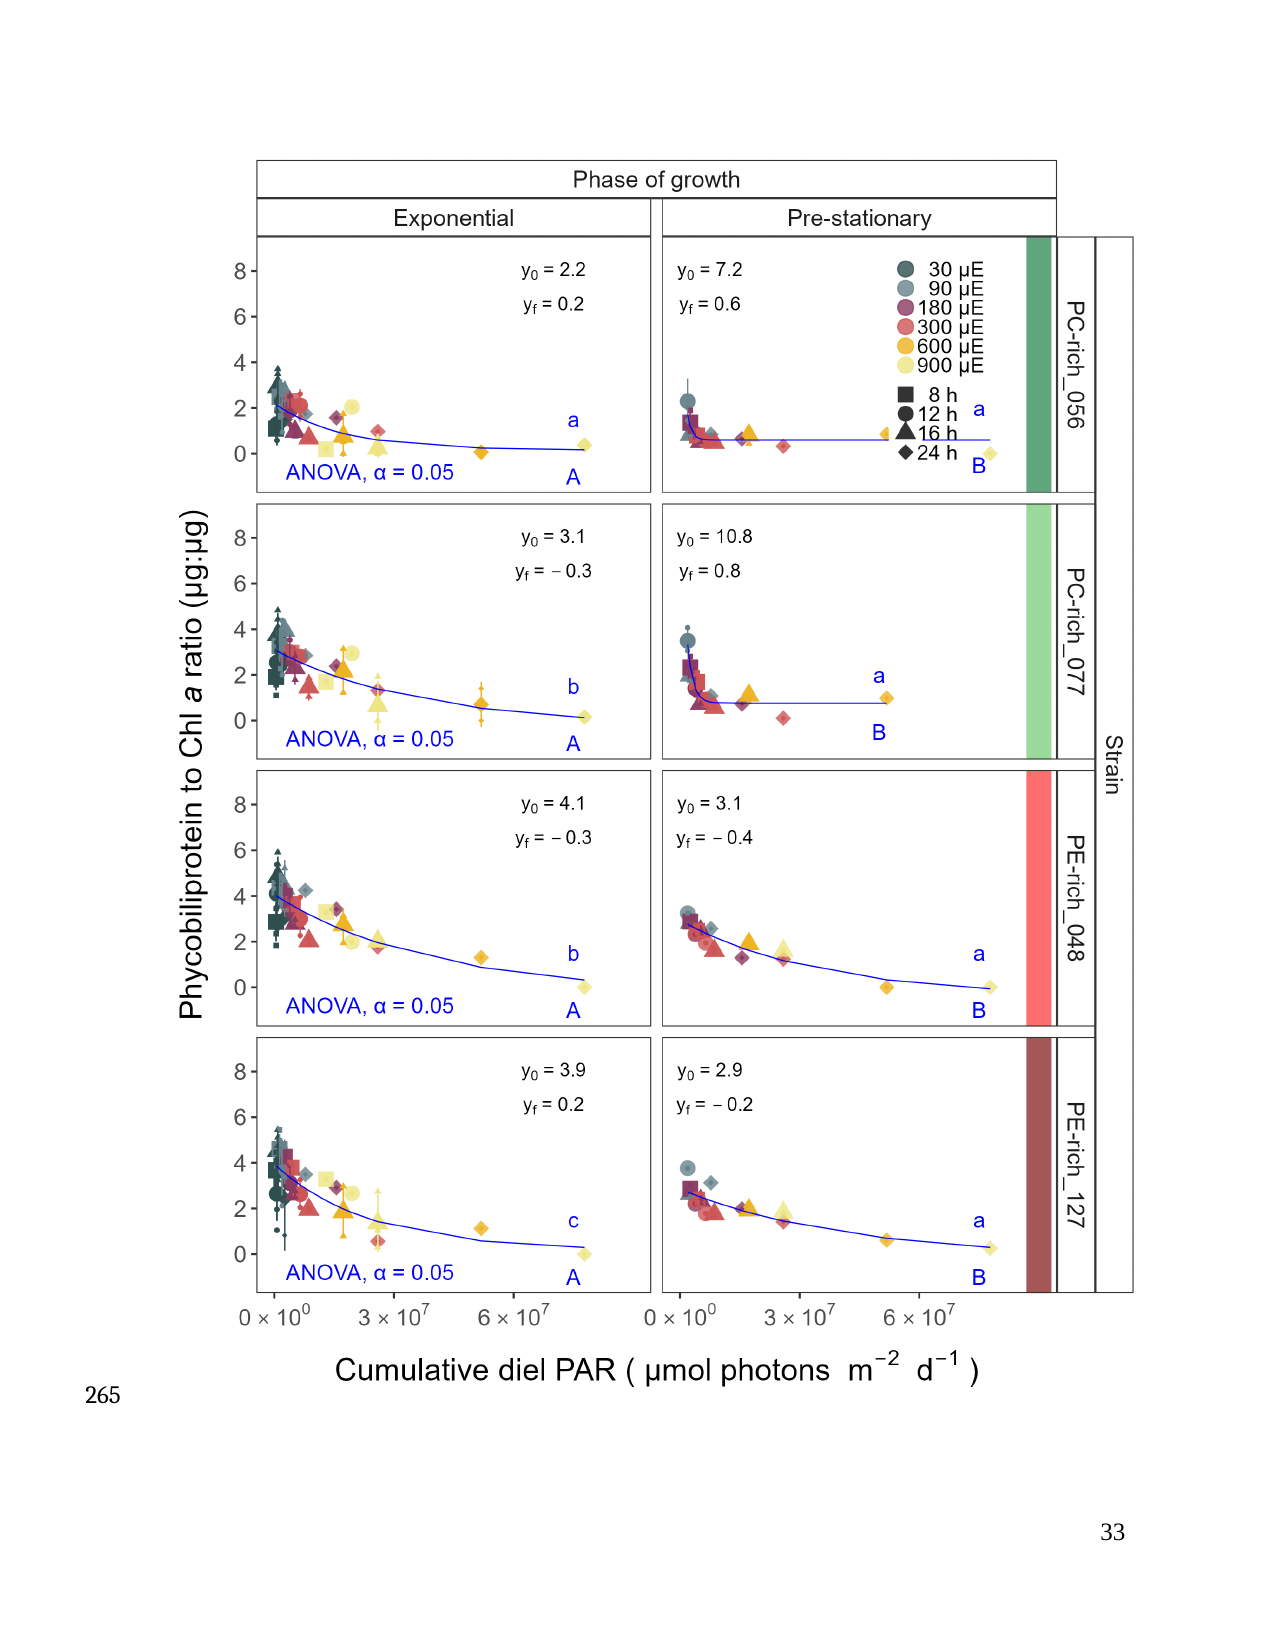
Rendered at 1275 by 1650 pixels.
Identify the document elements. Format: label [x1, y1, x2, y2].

picture [168, 150, 1144, 1404]
